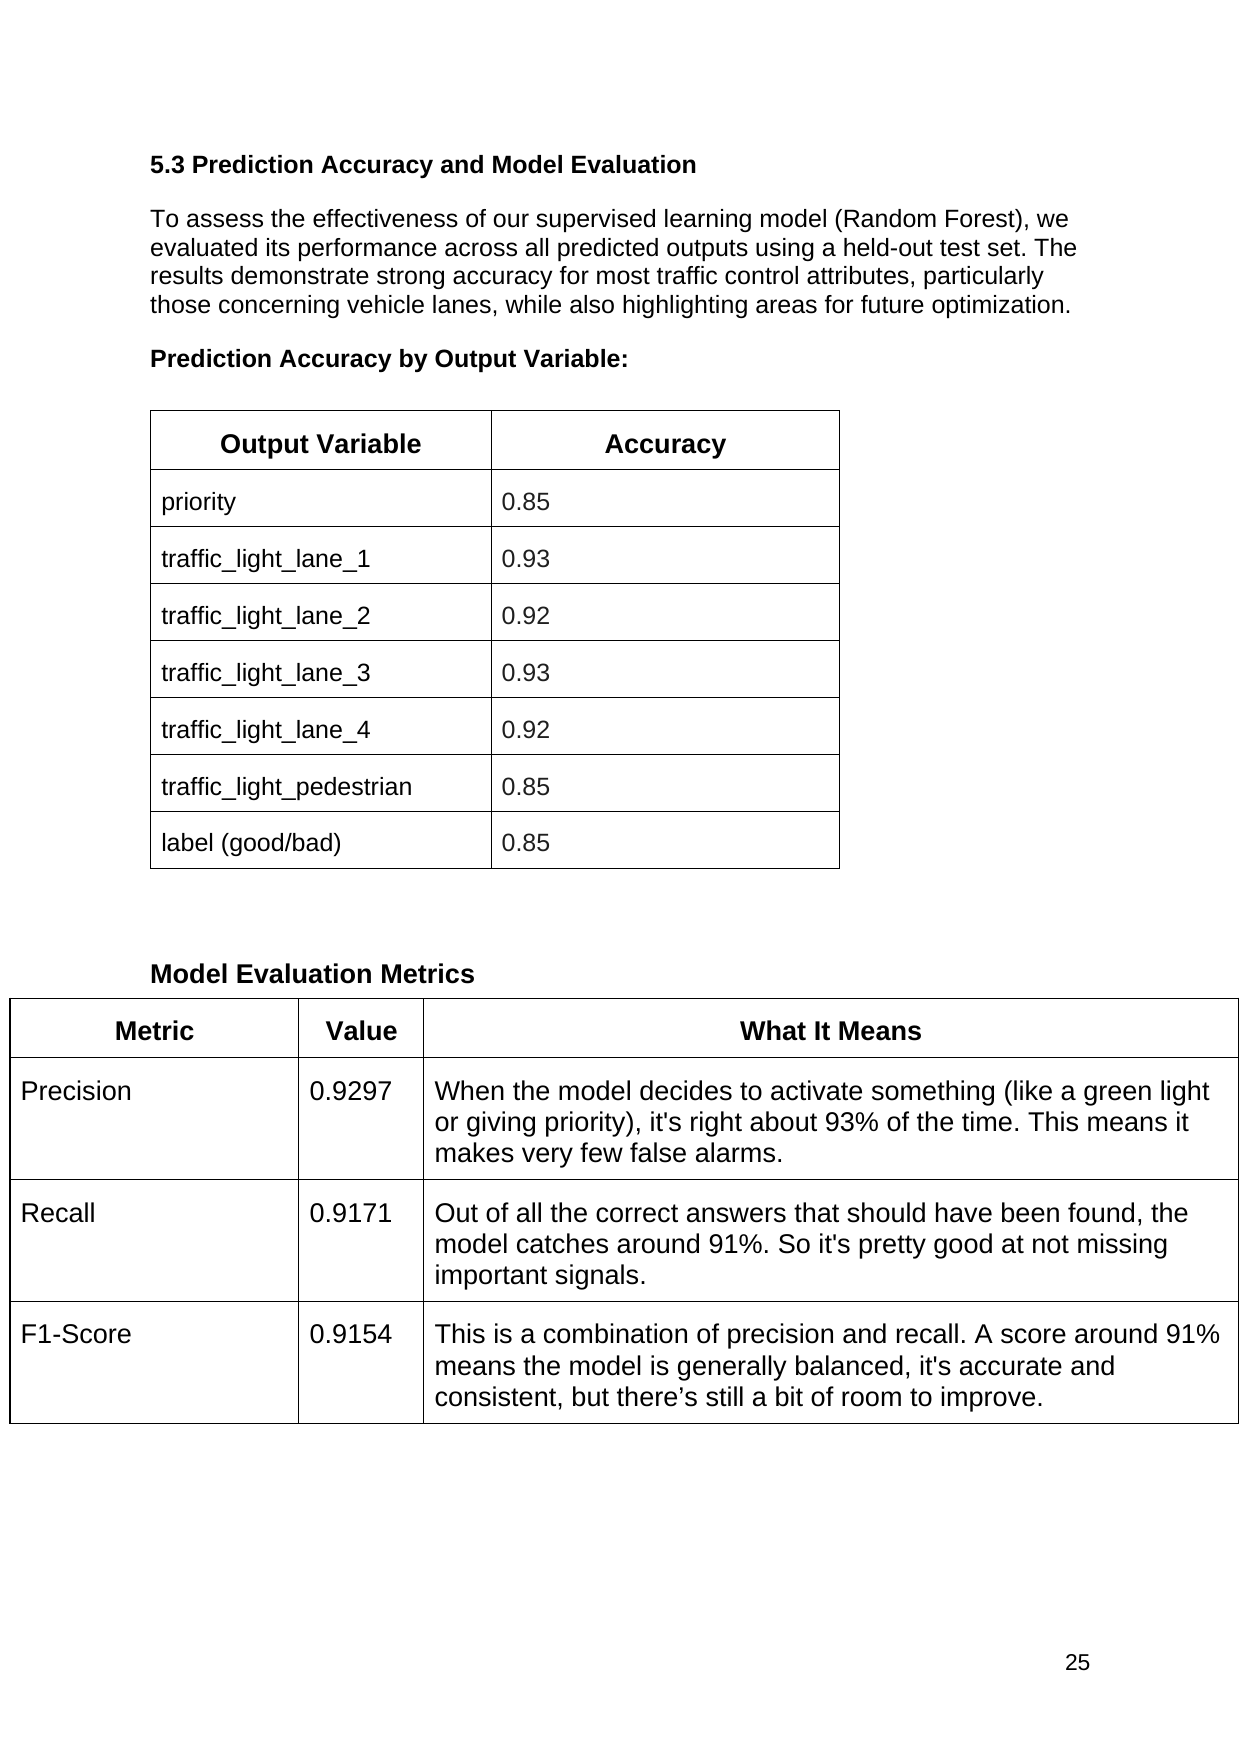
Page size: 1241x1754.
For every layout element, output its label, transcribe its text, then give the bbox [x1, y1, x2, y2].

table_cell Precision [11, 1058, 298, 1179]
table_header Metric [11, 999, 298, 1057]
table_cell 0.85 [492, 470, 839, 526]
table_cell 0.85 [492, 812, 839, 867]
text Prediction Accuracy by Output Variable: [150, 344, 1090, 372]
table_cell 0.93 [492, 641, 839, 697]
table_cell 0.93 [492, 527, 839, 583]
table_cell 0.9297 [299, 1058, 423, 1179]
table_cell traffic_light_lane_2 [151, 584, 491, 640]
table_cell 0.92 [492, 698, 839, 754]
table_cell priority [151, 470, 491, 526]
table_cell Recall [11, 1180, 298, 1301]
table_cell Out of all the correct answers that should have been found, the model catches around 91%. So it's pretty good at not missing important signals. [424, 1180, 1238, 1301]
table_header Value [299, 999, 423, 1057]
table_cell 0.9154 [299, 1302, 423, 1423]
table_cell 0.85 [492, 755, 839, 811]
subtitle Model Evaluation Metrics [150, 958, 1090, 989]
table_cell traffic_light_lane_3 [151, 641, 491, 697]
table_cell traffic_light_lane_4 [151, 698, 491, 754]
table_cell traffic_light_pedestrian [151, 755, 491, 811]
subtitle 5.3 Prediction Accuracy and Model Evaluation [150, 150, 1090, 179]
table_header Output Variable [151, 411, 491, 469]
table_cell F1-Score [11, 1302, 298, 1423]
table_header Accuracy [492, 411, 839, 469]
table_cell traffic_light_lane_1 [151, 527, 491, 583]
text To assess the effectiveness of our supervised learning model (Random Forest), we evaluated its performance across all predicted outputs using a held-out test set. The results demonstrate strong accuracy for most traffic control attributes, particularly those concerning vehicle lanes, while also highlighting areas for future optimization. [150, 204, 1090, 319]
table_cell 0.9171 [299, 1180, 423, 1301]
table_cell 0.92 [492, 584, 839, 640]
table_header What It Means [424, 999, 1238, 1057]
table_cell When the model decides to activate something (like a green light or giving priority), it's right about 93% of the time. This means it makes very few false alarms. [424, 1058, 1238, 1179]
table_cell label (good/bad) [151, 812, 491, 867]
table_cell This is a combination of precision and recall. A score around 91% means the model is generally balanced, it's accurate and consistent, but there’s still a bit of room to improve. [424, 1302, 1238, 1423]
